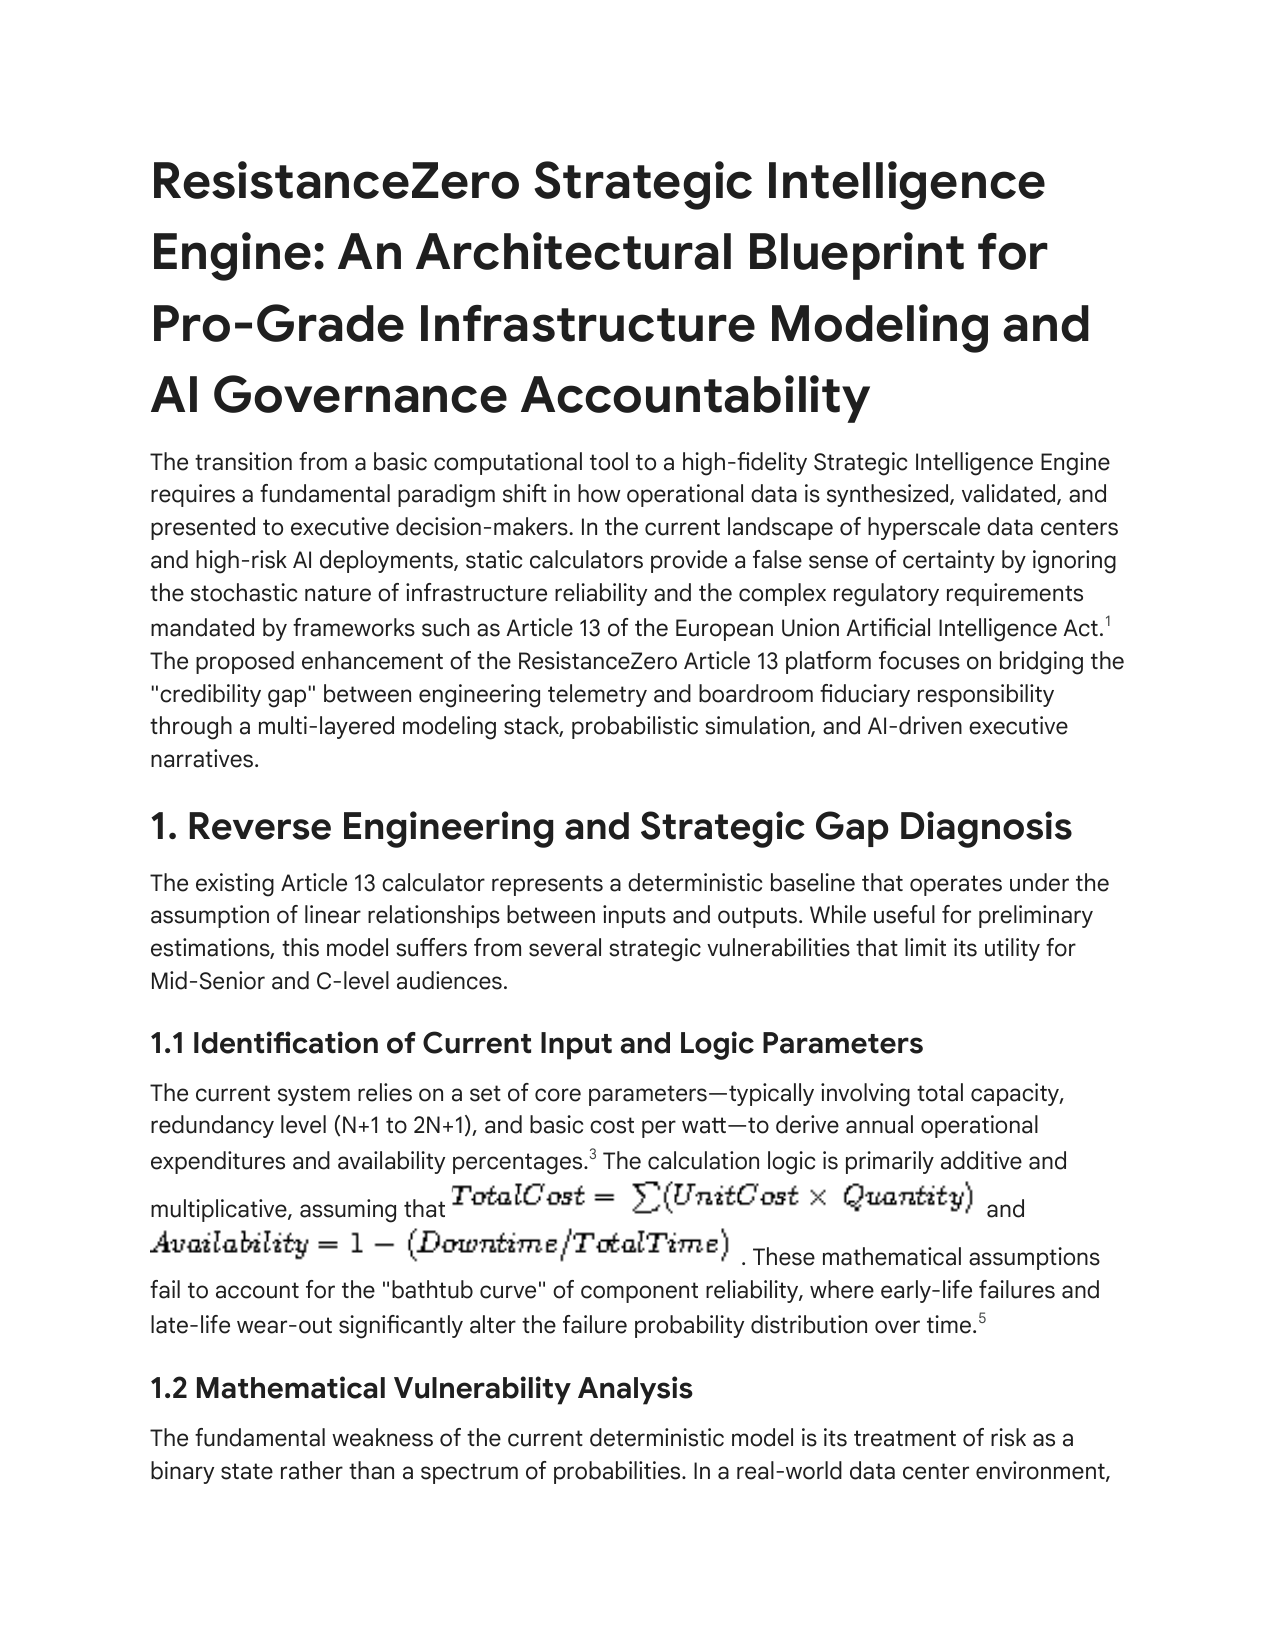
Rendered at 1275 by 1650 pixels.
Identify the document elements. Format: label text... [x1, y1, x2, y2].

subtitle ResistanceZero Strategic Intelligence Engine: An Architectural Blueprint for Pro-Grade Infrastructure Modeling and AI Governance Accountability [150, 150, 1125, 427]
subtitle 1.1 Identification of Current Input and Logic Parameters [150, 1025, 1125, 1061]
picture [451, 1180, 981, 1218]
text The existing Article 13 calculator represents a deterministic baseline that operates under the assumption of linear relationships between inputs and outputs. While useful for preliminary estimations, this model suffers from several strategic vulnerabilities that limit its utility for Mid-Senior and C-level audiences. [150, 869, 1125, 996]
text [150, 1424, 1125, 1486]
text The current system relies on a set of core parameters—typically involving total capacity, redundancy level (N+1 to 2N+1), and basic cost per watt—to derive annual operational expenditures and availability percentages.3 The calculation logic is primarily additive and multiplicative, assuming that and . These mathematical assumptions fail to account for the "bathtub curve" of component reliability, where early-life failures and late-life wear-out significantly alter the failure probability distribution over time.5 [150, 1079, 1125, 1341]
subtitle 1.2 Mathematical Vulnerability Analysis [150, 1370, 1125, 1407]
subtitle 1. Reverse Engineering and Strategic Gap Diagnosis [150, 803, 1125, 850]
text The transition from a basic computational tool to a high-fidelity Strategic Intelligence Engine requires a fundamental paradigm shift in how operational data is synthesized, validated, and presented to executive decision-makers. In the current landscape of hyperscale data centers and high-risk AI deployments, static calculators provide a false sense of certainty by ignoring the stochastic nature of infrastructure reliability and the complex regulatory requirements mandated by frameworks such as Article 13 of the European Union Artificial Intelligence Act.1 The proposed enhancement of the ResistanceZero Article 13 platform focuses on bridging the "credibility gap" between engineering telemetry and boardroom fiduciary responsibility through a multi-layered modeling stack, probabilistic simulation, and AI-driven executive narratives. [150, 448, 1125, 774]
picture [150, 1228, 741, 1266]
